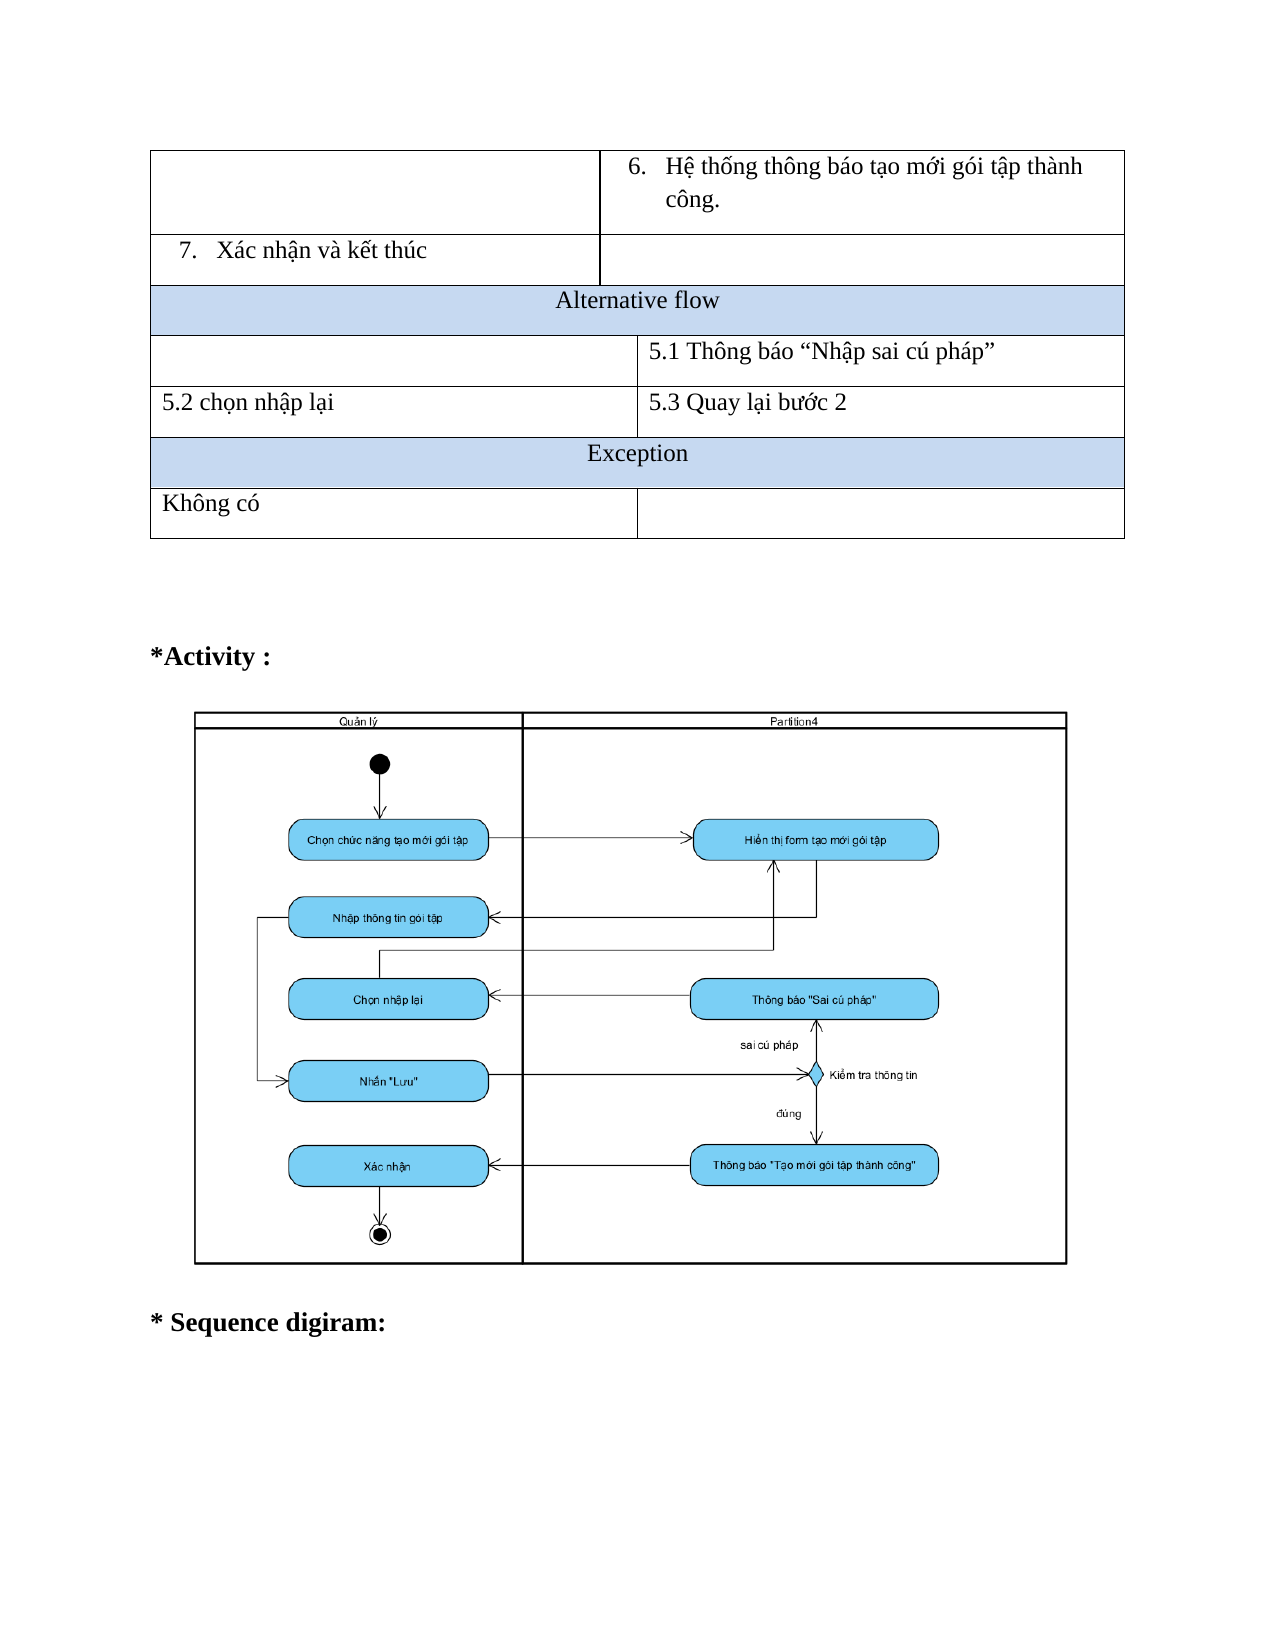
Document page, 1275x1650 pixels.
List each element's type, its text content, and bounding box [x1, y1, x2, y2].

table_cell [151, 336, 637, 386]
table_cell 5.2 chọn nhập lại [151, 387, 637, 437]
table_cell [638, 489, 1124, 538]
text *Activity : [150, 639, 1125, 671]
table_cell Hệ thống thông báo tạo mới gói tập thành công. [601, 151, 1124, 234]
text * Sequence digiram: [150, 1306, 1125, 1338]
table_cell 5.3 Quay lại bước 2 [638, 387, 1124, 437]
table_cell Alternative flow [151, 286, 1124, 335]
table_cell 5.1 Thông báo “Nhập sai cú pháp” [638, 336, 1124, 386]
table_cell [151, 151, 599, 234]
picture [150, 689, 1125, 1288]
table_cell Không có [151, 489, 637, 538]
table_cell Exception [151, 438, 1124, 487]
table_cell Xác nhận và kết thúc [151, 235, 599, 284]
table_cell [601, 235, 1124, 284]
